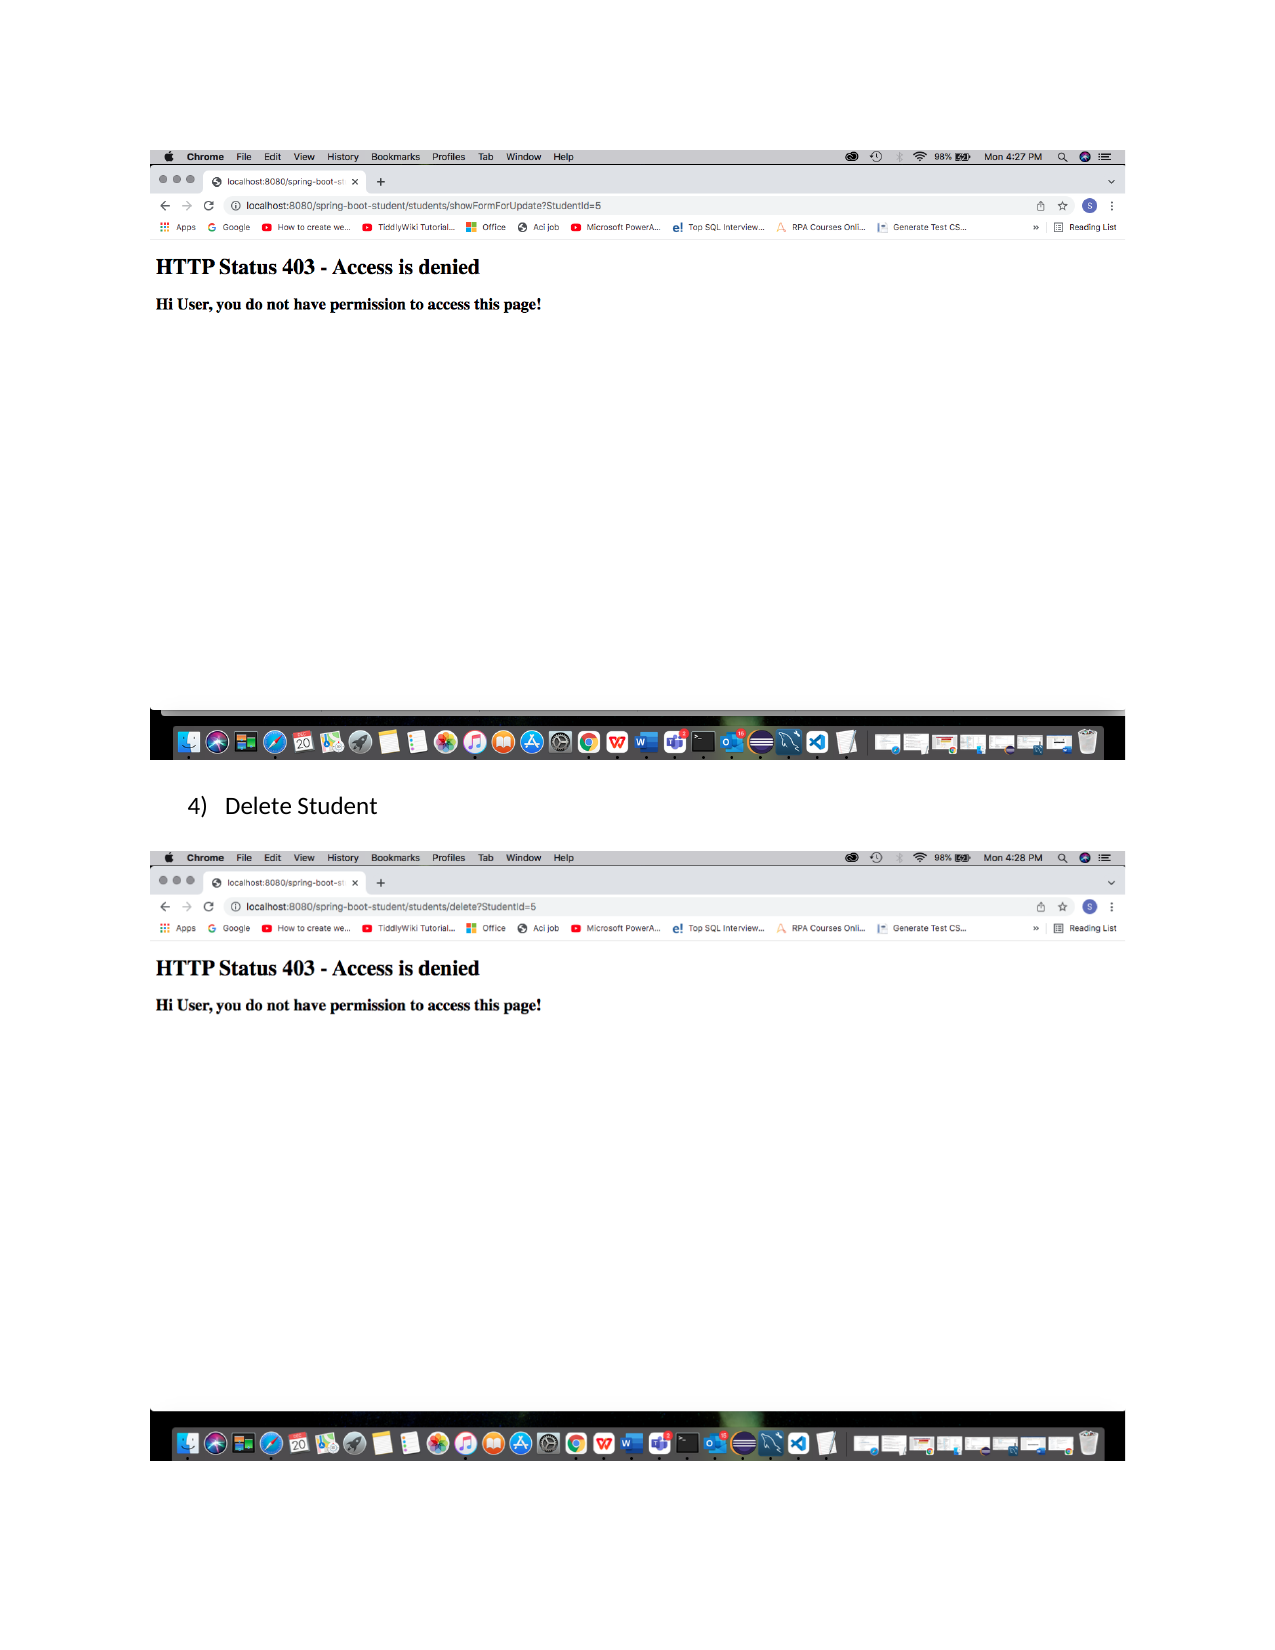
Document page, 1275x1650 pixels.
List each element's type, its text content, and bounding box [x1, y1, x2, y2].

list Delete Student [187, 790, 1125, 820]
picture [150, 150, 1125, 760]
picture [150, 851, 1125, 1461]
